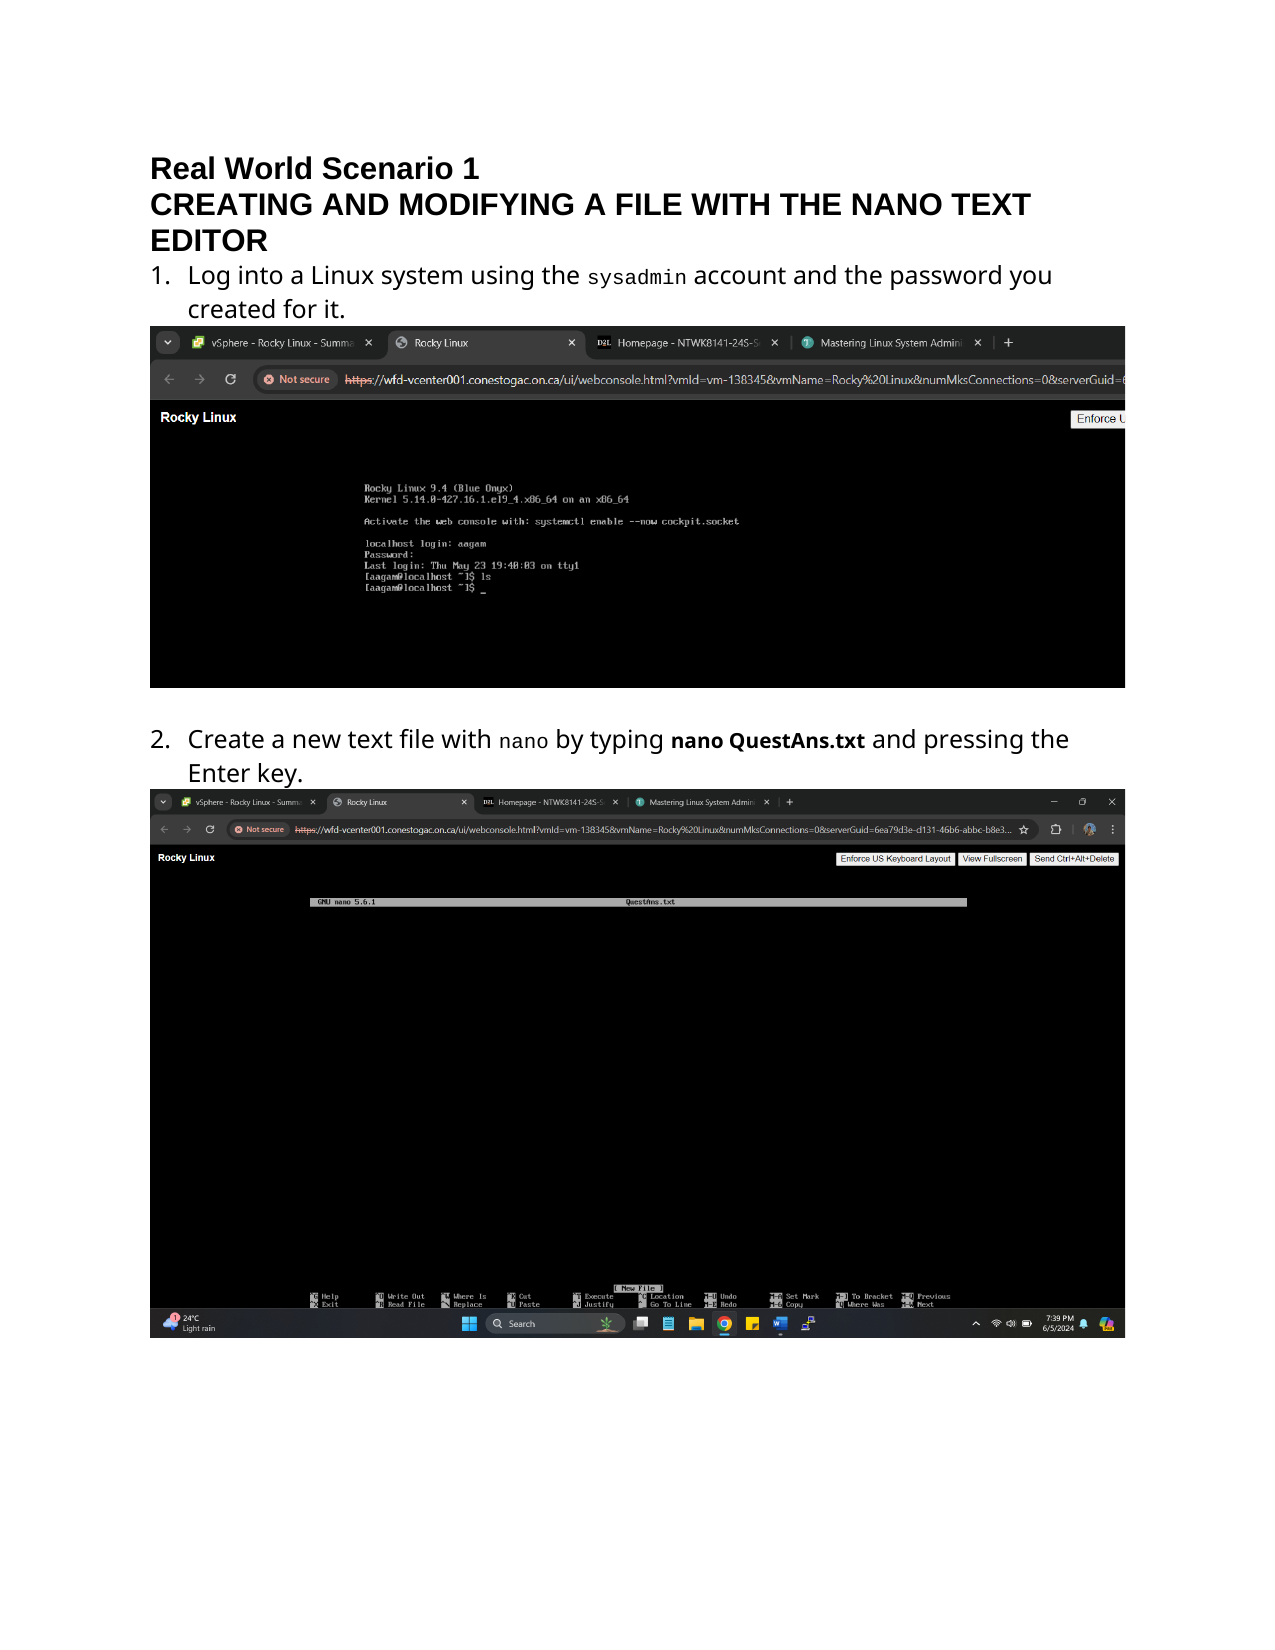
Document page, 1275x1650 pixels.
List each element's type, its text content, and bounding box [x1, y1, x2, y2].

text Real World Scenario 1 [150, 150, 1125, 186]
picture [150, 326, 1125, 688]
list Log into a Linux system using the sysadmin account and the password you created for it. [150, 258, 1125, 326]
picture [150, 789, 1125, 1338]
list Create a new text file with nano by typing nano QuestAns.txt and pressing the Enter key. [150, 721, 1125, 789]
text CREATING AND MODIFYING A FILE WITH THE NANO TEXT EDITOR [150, 186, 1125, 258]
